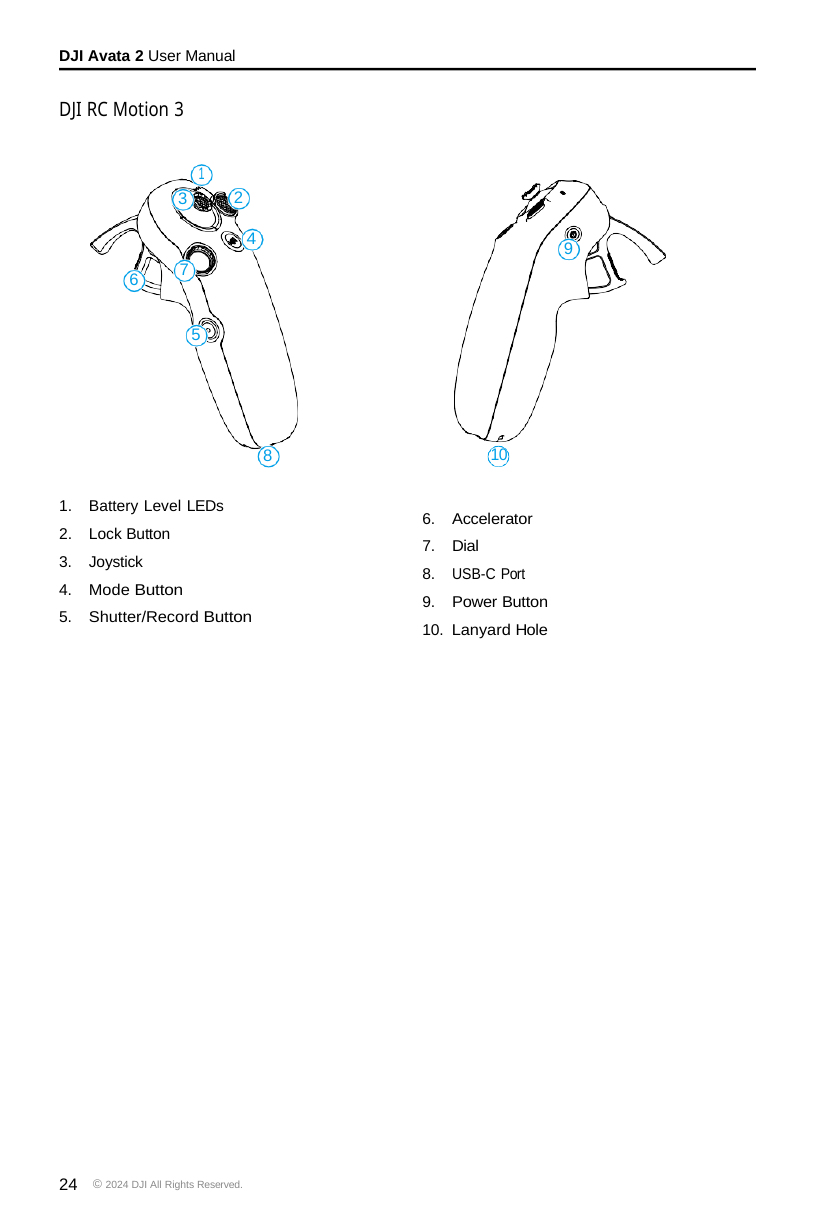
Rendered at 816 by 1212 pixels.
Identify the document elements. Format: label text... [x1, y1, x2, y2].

text DJI RC Motion 3 [59, 95, 774, 122]
list Dial [422, 537, 774, 555]
list Joystick [59, 552, 258, 571]
picture [90, 163, 298, 468]
list Lanyard Hole [422, 621, 774, 639]
list Shutter/Record Button [59, 608, 258, 626]
picture [454, 180, 666, 467]
list Mode Button [59, 580, 258, 598]
list Power Button [422, 593, 774, 611]
list Accelerator [422, 509, 774, 527]
text 24 © 2024 DJI All Rights Reserved. [59, 1173, 774, 1193]
list Battery Level LEDs [59, 497, 258, 515]
text DJI Avata 2 User Manual [59, 46, 774, 64]
list USB-C Port [422, 565, 774, 583]
list Lock Button [59, 525, 258, 543]
